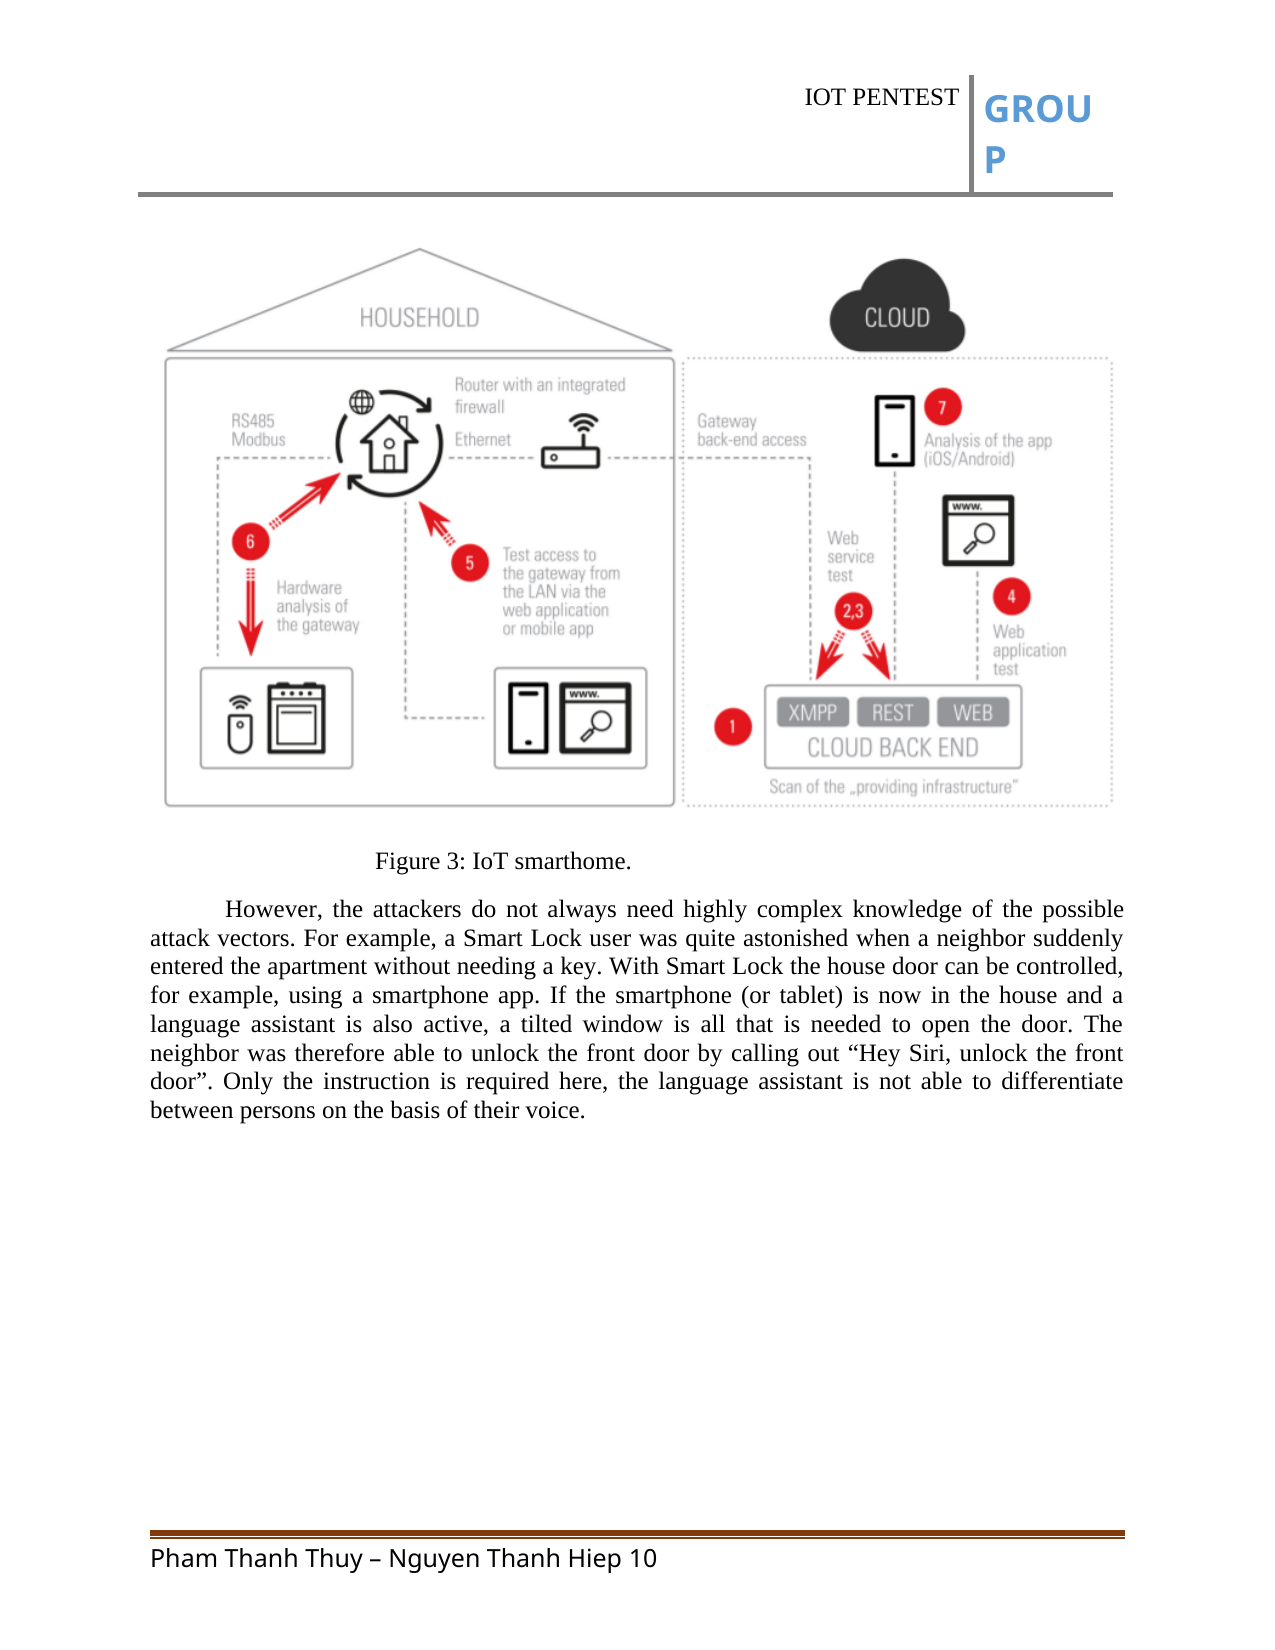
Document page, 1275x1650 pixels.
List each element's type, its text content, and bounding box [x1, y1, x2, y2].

list Figure 3: IoT smarthome. [300, 846, 1125, 875]
picture [150, 225, 1125, 815]
subtitle However, the attackers do not always need highly complex knowledge of the possible attack vectors. For example, a Smart Lock user was quite astonished when a neighbor suddenly entered the apartment without needing a key. With Smart Lock the house door can be controlled, for example, using a smartphone app. If the smartphone (or tablet) is now in the house and a language assistant is also active, a tilted window is all that is needed to open the door. The neighbor was therefore able to unlock the front door by calling out “Hey Siri, unlock the front door”. Only the instruction is required here, the language assistant is not able to differentiate between persons on the basis of their voice. [150, 894, 1125, 1124]
